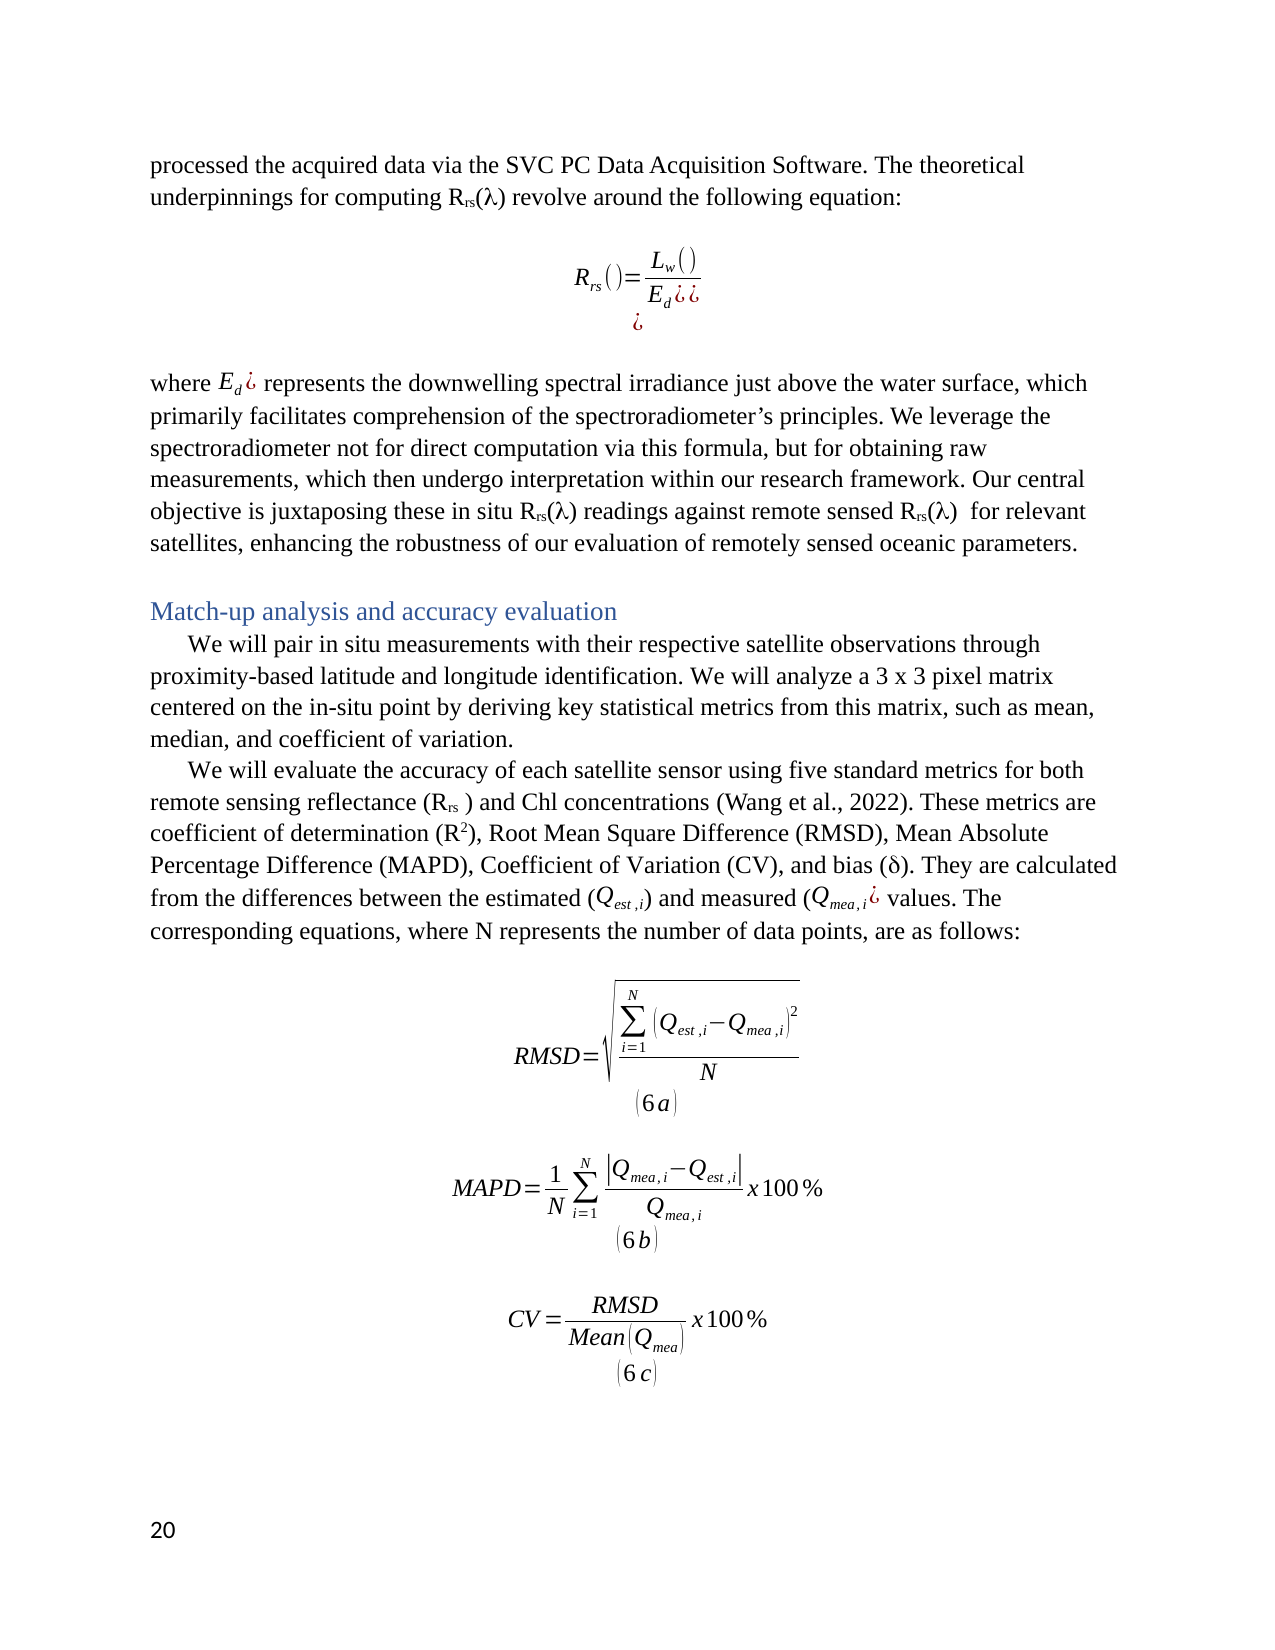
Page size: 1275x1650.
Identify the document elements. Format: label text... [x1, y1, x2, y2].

text We will evaluate the accuracy of each satellite sensor using five standard metrics for both remote sensing reflectance (Rrs ) and Chl concentrations (Wang et al., 2022). These metrics are coefficient of determination (R2), Root Mean Square Difference (RMSD), Mean Absolute Percentage Difference (MAPD), Coefficient of Variation (CV), and bias (). They are calculated from the differences between the estimated () and measured ( values. The corresponding equations, where N represents the number of data points, are as follows: [150, 755, 1125, 944]
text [150, 150, 1125, 210]
text We will pair in situ measurements with their respective satellite observations through proximity-based latitude and longitude identification. We will analyze a 3 x 3 pixel matrix centered on the in-situ point by deriving key statistical metrics from this matrix, such as mean, median, and coefficient of variation. [150, 629, 1125, 753]
subtitle Match-up analysis and accuracy evaluation [150, 595, 1125, 626]
text where represents the downwelling spectral irradiance just above the water surface, which primarily facilitates comprehension of the spectroradiometer’s principles. We leverage the spectroradiometer not for direct computation via this formula, but for obtaining raw measurements, which then undergo interpretation within our research framework. Our central objective is juxtaposing these in situ Rrs() readings against remote sensed Rrs() for relevant satellites, enhancing the robustness of our evaluation of remotely sensed oceanic parameters. [150, 367, 1125, 556]
